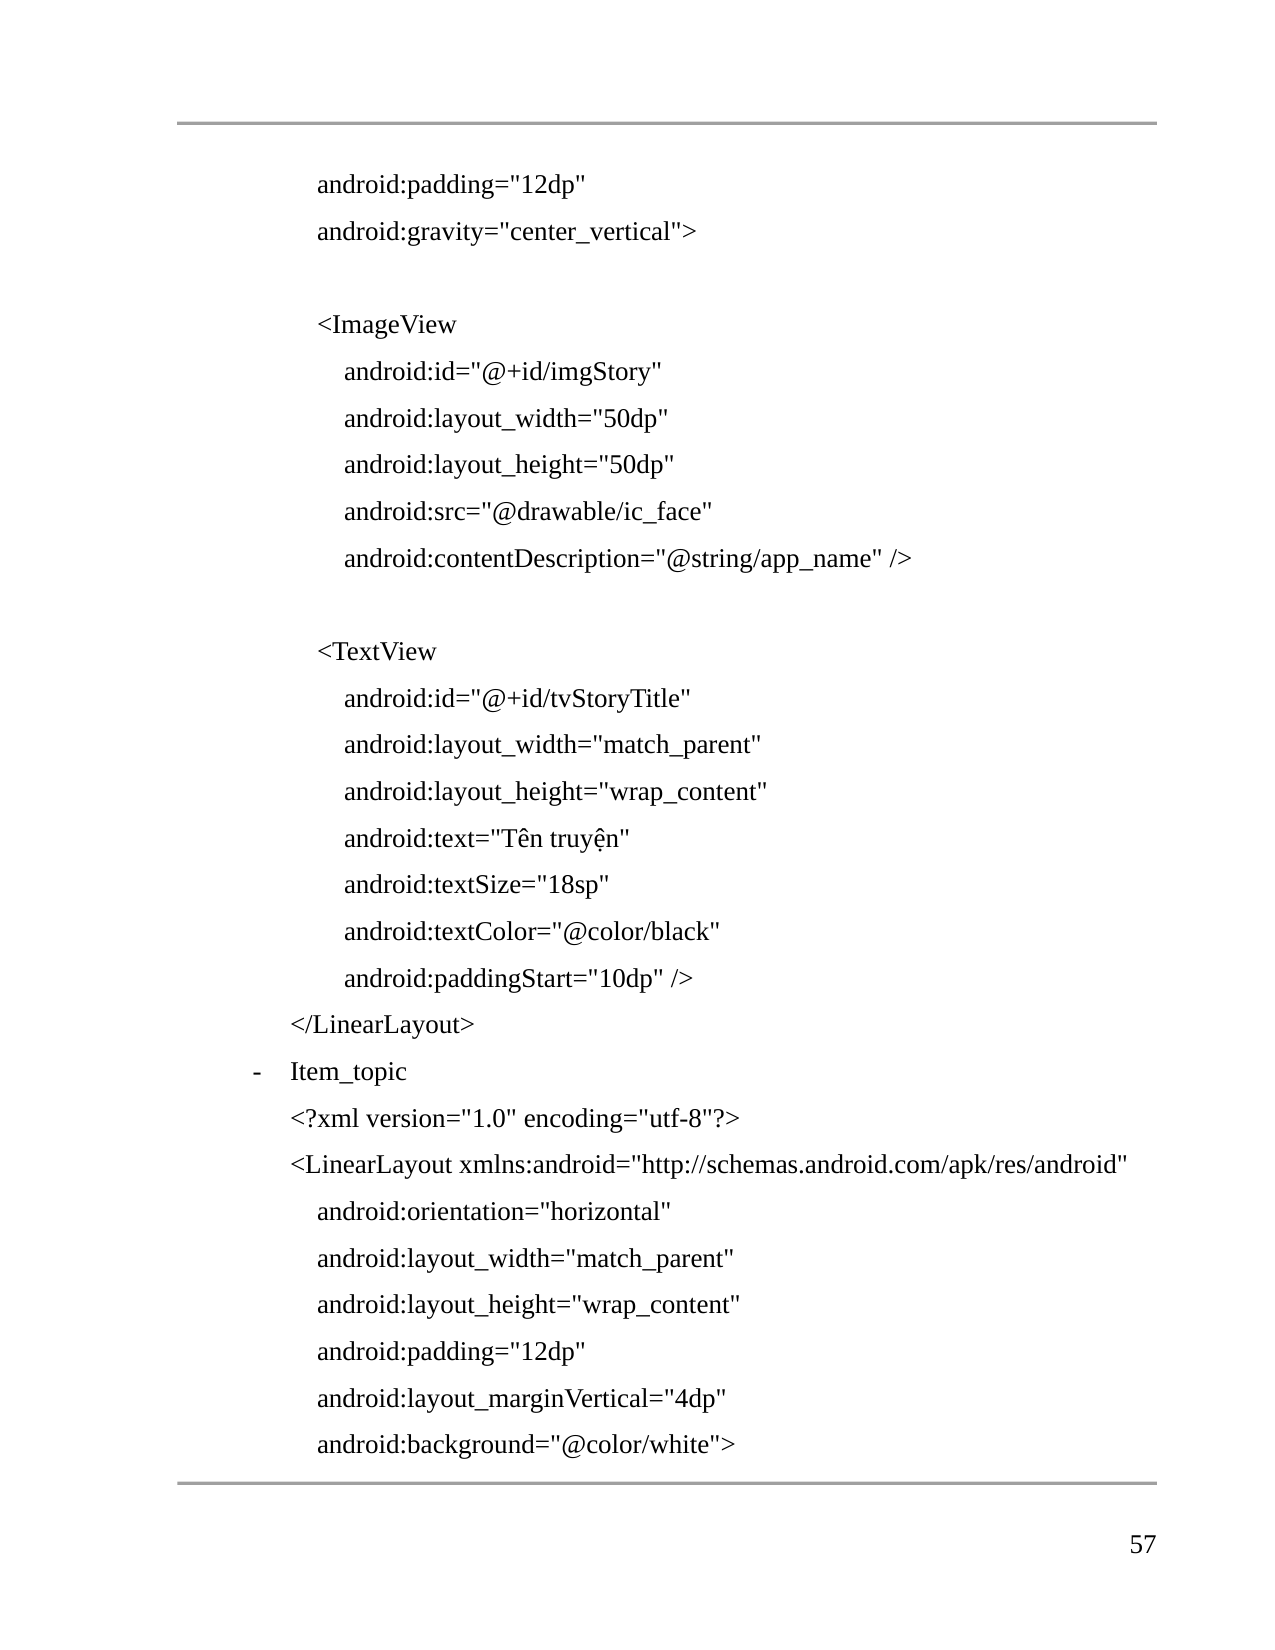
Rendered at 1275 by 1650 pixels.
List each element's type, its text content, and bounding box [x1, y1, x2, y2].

list android:id="@+id/imgStory" [290, 355, 1156, 386]
list Item_topic [252, 1055, 1157, 1086]
list android:layout_height="wrap_content" [290, 1288, 1156, 1319]
list <LinearLayout xmlns:android="http://schemas.android.com/apk/res/android" [290, 1148, 1156, 1179]
list android:contentDescription="@string/app_name" /> [290, 542, 1156, 573]
list <?xml version="1.0" encoding="utf-8"?> [290, 1102, 1156, 1133]
list android:padding="12dp" [290, 1335, 1156, 1366]
list android:background="@color/white"> [290, 1428, 1156, 1459]
list </LinearLayout> [290, 1008, 1156, 1039]
list android:id="@+id/tvStoryTitle" [290, 682, 1156, 713]
list android:layout_height="50dp" [290, 448, 1156, 479]
list android:padding="12dp" [290, 168, 1156, 199]
list android:layout_width="match_parent" [290, 728, 1156, 759]
list <TextView [290, 635, 1156, 666]
list android:textColor="@color/black" [290, 915, 1156, 946]
list android:orientation="horizontal" [290, 1195, 1156, 1226]
list android:layout_marginVertical="4dp" [290, 1382, 1156, 1413]
list android:layout_height="wrap_content" [290, 775, 1156, 806]
list android:layout_width="match_parent" [290, 1242, 1156, 1273]
list android:textSize="18sp" [290, 868, 1156, 899]
list android:src="@drawable/ic_face" [290, 495, 1156, 526]
list android:text="Tên truyện" [290, 822, 1156, 853]
list android:paddingStart="10dp" /> [290, 962, 1156, 993]
list android:layout_width="50dp" [290, 402, 1156, 433]
list android:gravity="center_vertical"> [290, 215, 1156, 246]
list <ImageView [290, 308, 1156, 339]
